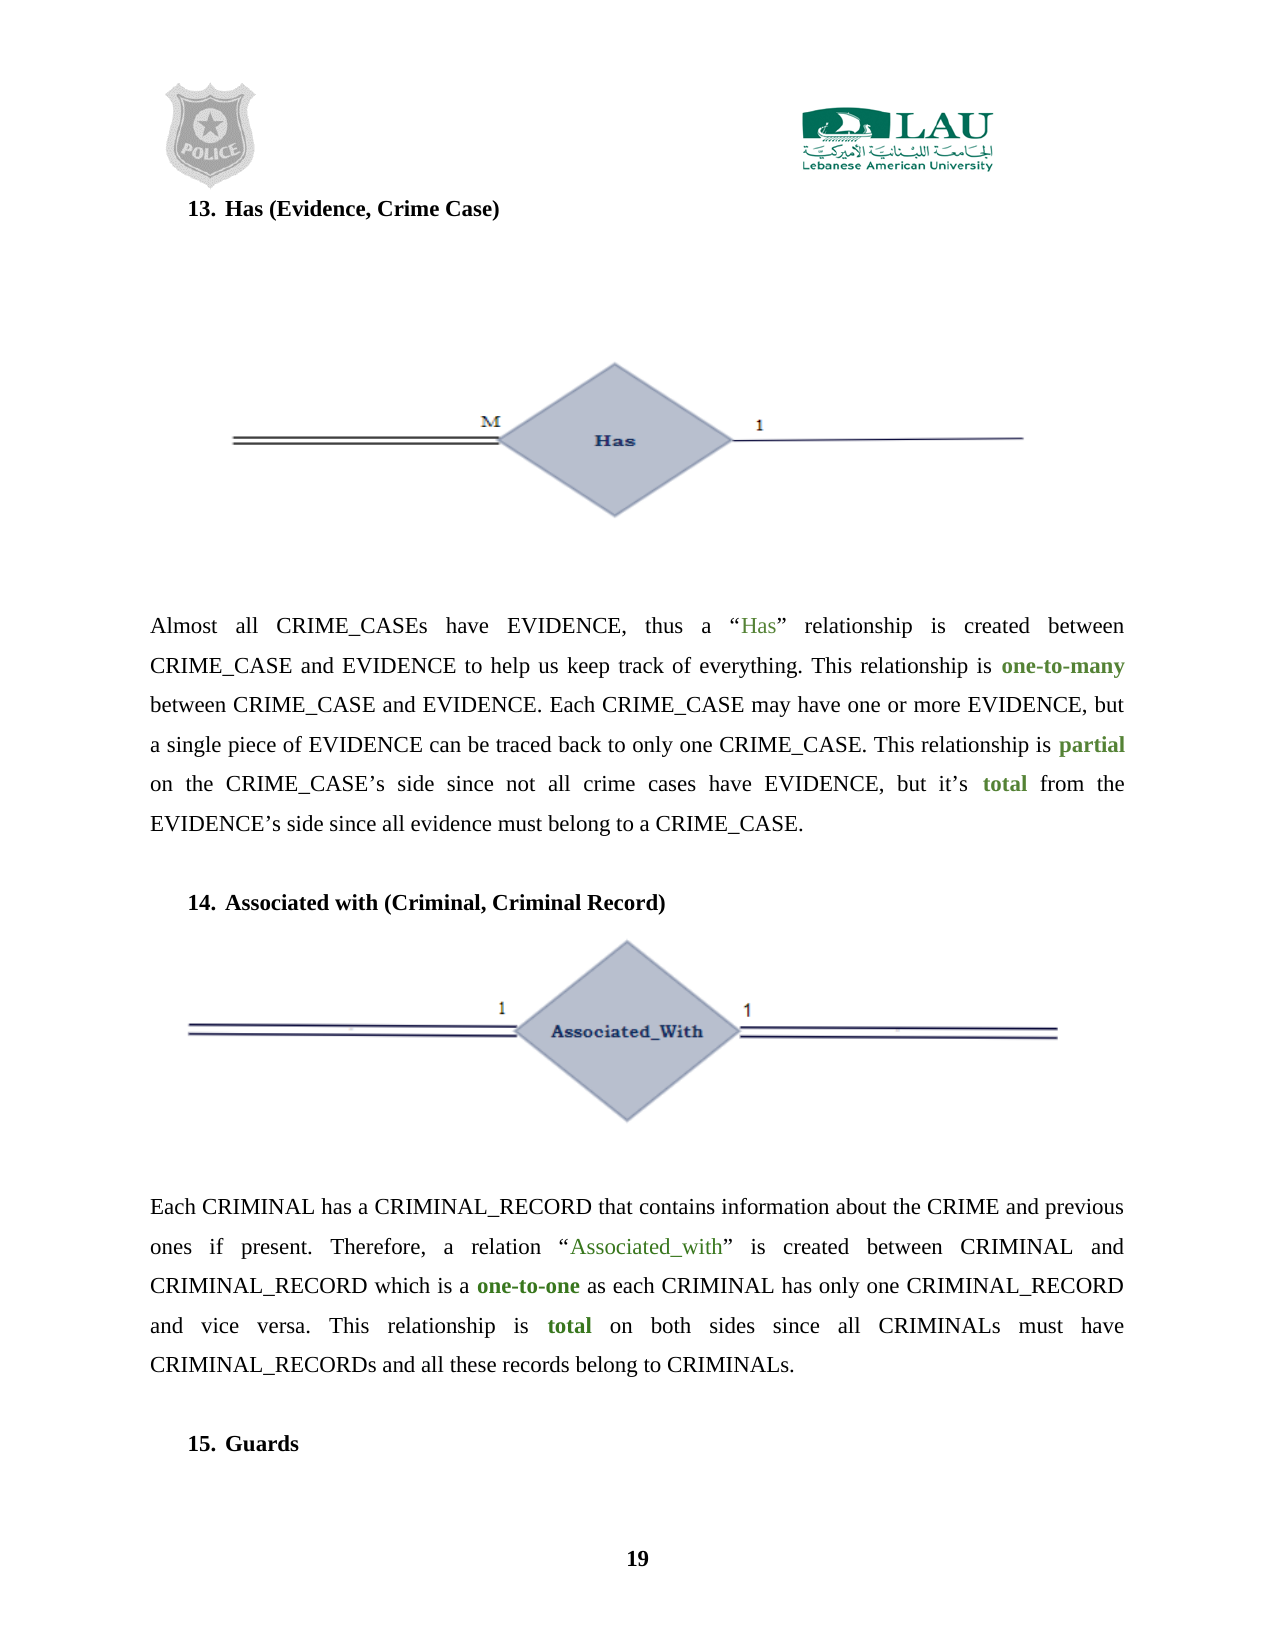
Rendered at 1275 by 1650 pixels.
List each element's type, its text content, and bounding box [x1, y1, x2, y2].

picture [778, 87, 1026, 192]
picture [150, 298, 1108, 593]
text Each CRIMINAL has a CRIMINAL_RECORD that contains information about the CRIME and previous ones if present. Therefore, a relation “Associated_with” is created between CRIMINAL and CRIMINAL_RECORD which is a one-to-one as each CRIMINAL has only one CRIMINAL_RECORD and vice versa. This relationship is total on both sides since all CRIMINALs must have CRIMINAL_RECORDs and all these records belong to CRIMINALs. [150, 1193, 1125, 1378]
subtitle Associated with (Criminal, Criminal Record) [187, 889, 1125, 915]
subtitle Has (Evidence, Crime Case) [187, 195, 1125, 221]
picture [150, 75, 272, 192]
subtitle Guards [187, 1430, 1125, 1457]
text Almost all CRIME_CASEs have EVIDENCE, thus a “Has” relationship is created between CRIME_CASE and EVIDENCE to help us keep track of everything. This relationship is one-to-many between CRIME_CASE and EVIDENCE. Each CRIME_CASE may have one or more EVIDENCE, but a single piece of EVIDENCE can be traced back to only one CRIME_CASE. This relationship is partial on the CRIME_CASE’s side since not all crime cases have EVIDENCE, but it’s total from the EVIDENCE’s side since all evidence must belong to a CRIME_CASE. [150, 612, 1125, 836]
picture [150, 928, 1125, 1141]
